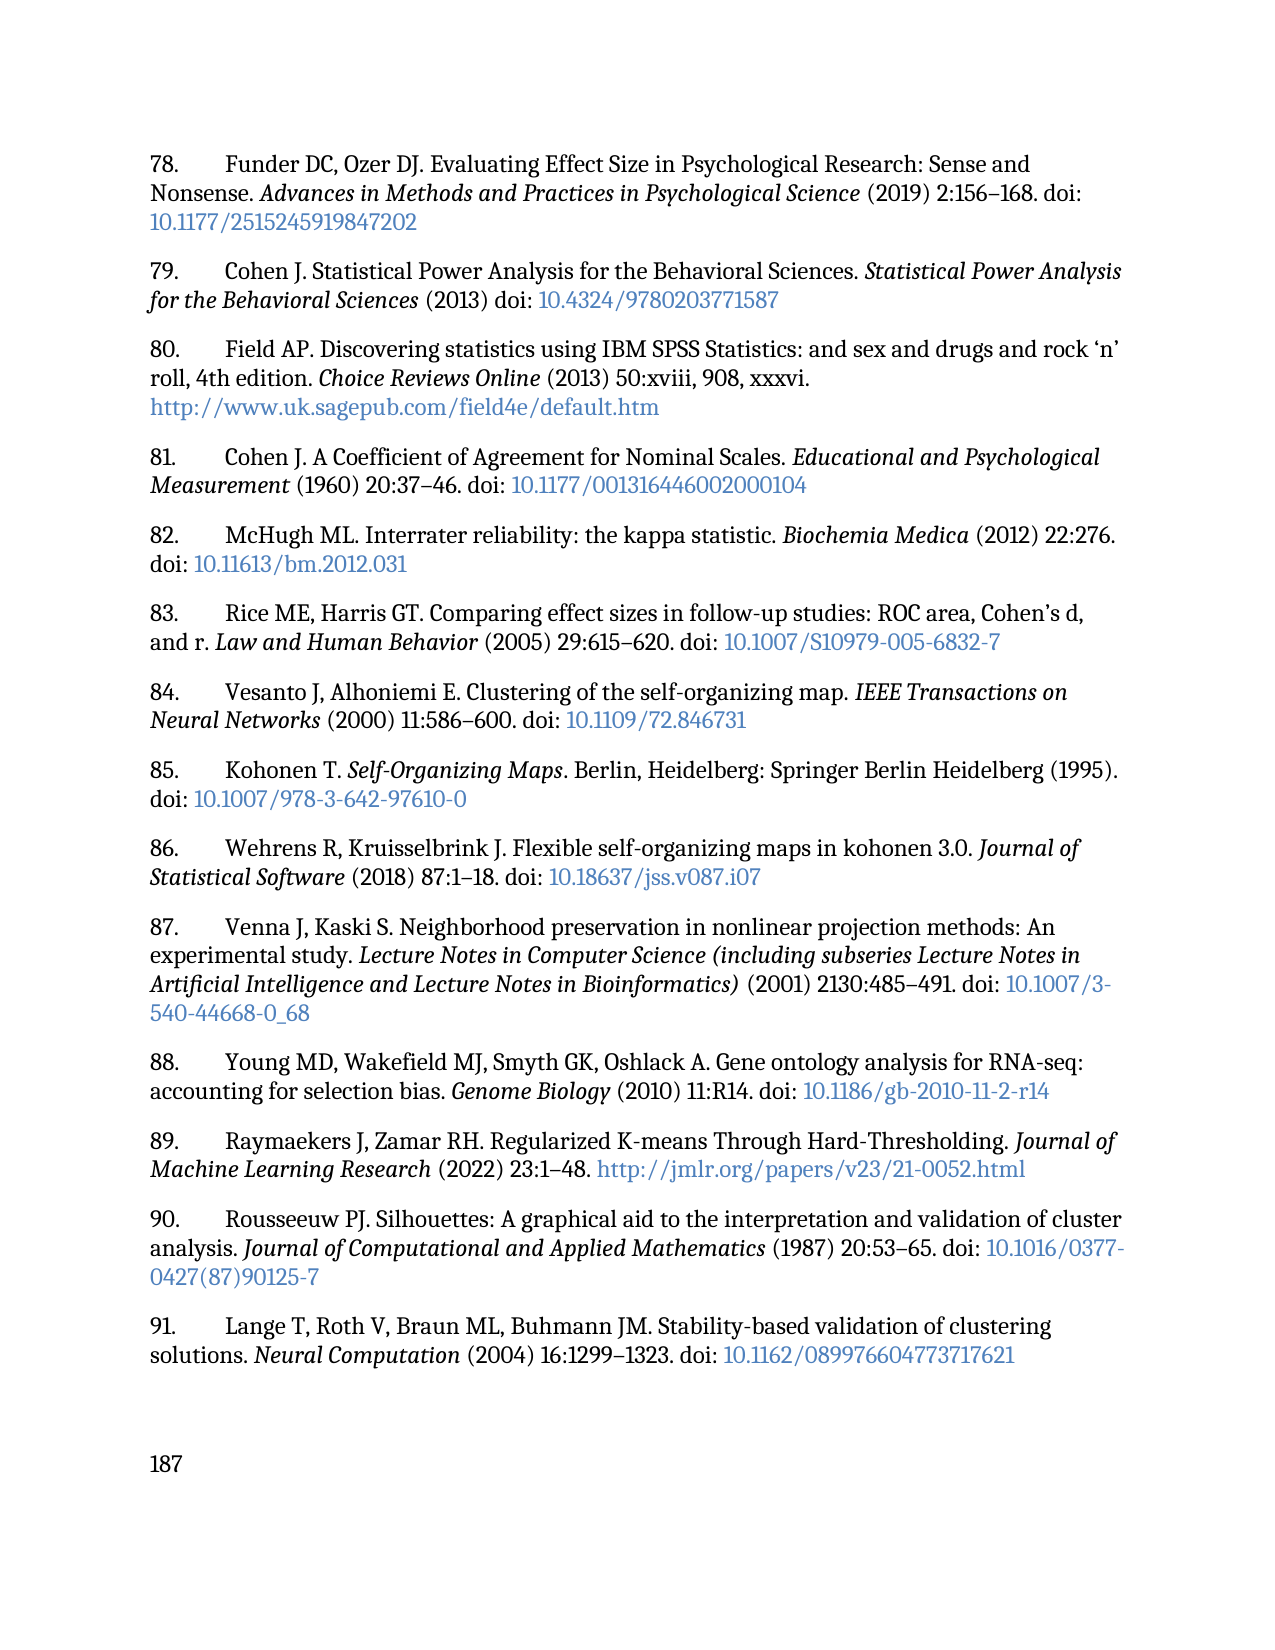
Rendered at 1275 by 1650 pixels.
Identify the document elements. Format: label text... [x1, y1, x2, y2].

text 87. Venna J, Kaski S. Neighborhood preservation in nonlinear projection methods: An experimental study. Lecture Notes in Computer Science (including subseries Lecture Notes in Artificial Intelligence and Lecture Notes in Bioinformatics) (2001) 2130:485–491. doi: 10.1007/3-540-44668-0_68 [150, 912, 1125, 1027]
text 81. Cohen J. A Coefficient of Agreement for Nominal Scales. Educational and Psychological Measurement (1960) 20:37–46. doi: 10.1177/001316446002000104 [150, 442, 1125, 500]
text 90. Rousseeuw PJ. Silhouettes: A graphical aid to the interpretation and validation of cluster analysis. Journal of Computational and Applied Mathematics (1987) 20:53–65. doi: 10.1016/0377-0427(87)90125-7 [150, 1205, 1125, 1291]
text 86. Wehrens R, Kruisselbrink J. Flexible self-organizing maps in kohonen 3.0. Journal of Statistical Software (2018) 87:1–18. doi: 10.18637/jss.v087.i07 [150, 834, 1125, 892]
text 82. McHugh ML. Interrater reliability: the kappa statistic. Biochemia Medica (2012) 22:276. doi: 10.11613/bm.2012.031 [150, 521, 1125, 578]
text 83. Rice ME, Harris GT. Comparing effect sizes in follow-up studies: ROC area, Cohen’s d, and r. Law and Human Behavior (2005) 29:615–620. doi: 10.1007/S10979-005-6832-7 [150, 599, 1125, 657]
text 84. Vesanto J, Alhoniemi E. Clustering of the self-organizing map. IEEE Transactions on Neural Networks (2000) 11:586–600. doi: 10.1109/72.846731 [150, 677, 1125, 735]
text 88. Young MD, Wakefield MJ, Smyth GK, Oshlack A. Gene ontology analysis for RNA-seq: accounting for selection bias. Genome Biology (2010) 11:R14. doi: 10.1186/gb-2010-11-2-r14 [150, 1048, 1125, 1106]
text 78. Funder DC, Ozer DJ. Evaluating Effect Size in Psychological Research: Sense and Nonsense. Advances in Methods and Practices in Psychological Science (2019) 2:156–168. doi: 10.1177/2515245919847202 [150, 150, 1125, 236]
text 80. Field AP. Discovering statistics using IBM SPSS Statistics: and sex and drugs and rock ‘n’ roll, 4th edition. Choice Reviews Online (2013) 50:xviii, 908, xxxvi. http://www.uk.sagepub.com/field4e/default.htm [150, 335, 1125, 422]
text 79. Cohen J. Statistical Power Analysis for the Behavioral Sciences. Statistical Power Analysis for the Behavioral Sciences (2013) doi: 10.4324/9780203771587 [150, 257, 1125, 314]
text 91. Lange T, Roth V, Braun ML, Buhmann JM. Stability-based validation of clustering solutions. Neural Computation (2004) 16:1299–1323. doi: 10.1162/089976604773717621 [150, 1312, 1125, 1369]
text 85. Kohonen T. Self-Organizing Maps. Berlin, Heidelberg: Springer Berlin Heidelberg (1995). doi: 10.1007/978-3-642-97610-0 [150, 756, 1125, 813]
text 89. Raymaekers J, Zamar RH. Regularized K-means Through Hard-Thresholding. Journal of Machine Learning Research (2022) 23:1–48. http://jmlr.org/papers/v23/21-0052.html [150, 1127, 1125, 1184]
